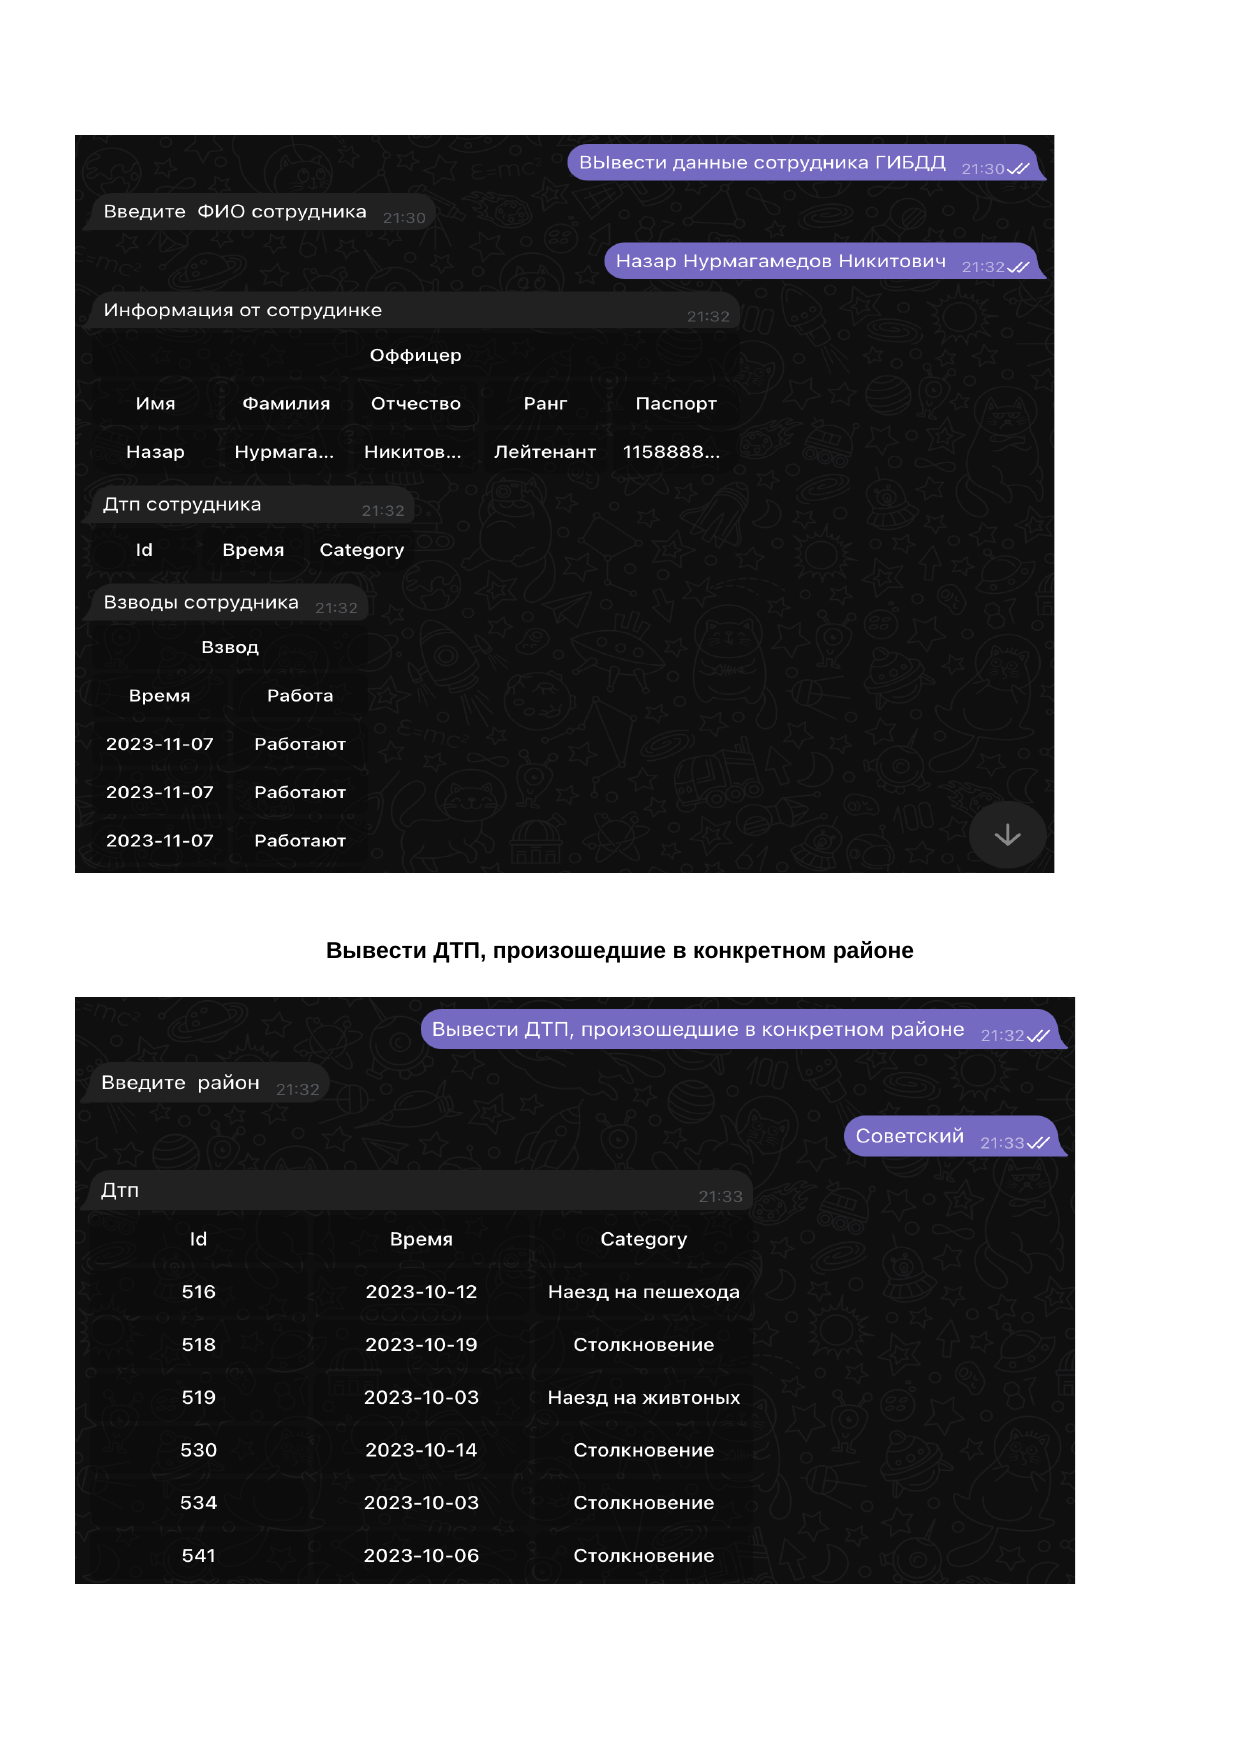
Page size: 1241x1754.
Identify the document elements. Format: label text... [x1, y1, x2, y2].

text Вывести ДТП, произошедшие в конкретном районе [75, 937, 1165, 963]
picture [75, 135, 1055, 873]
picture [75, 997, 1075, 1584]
